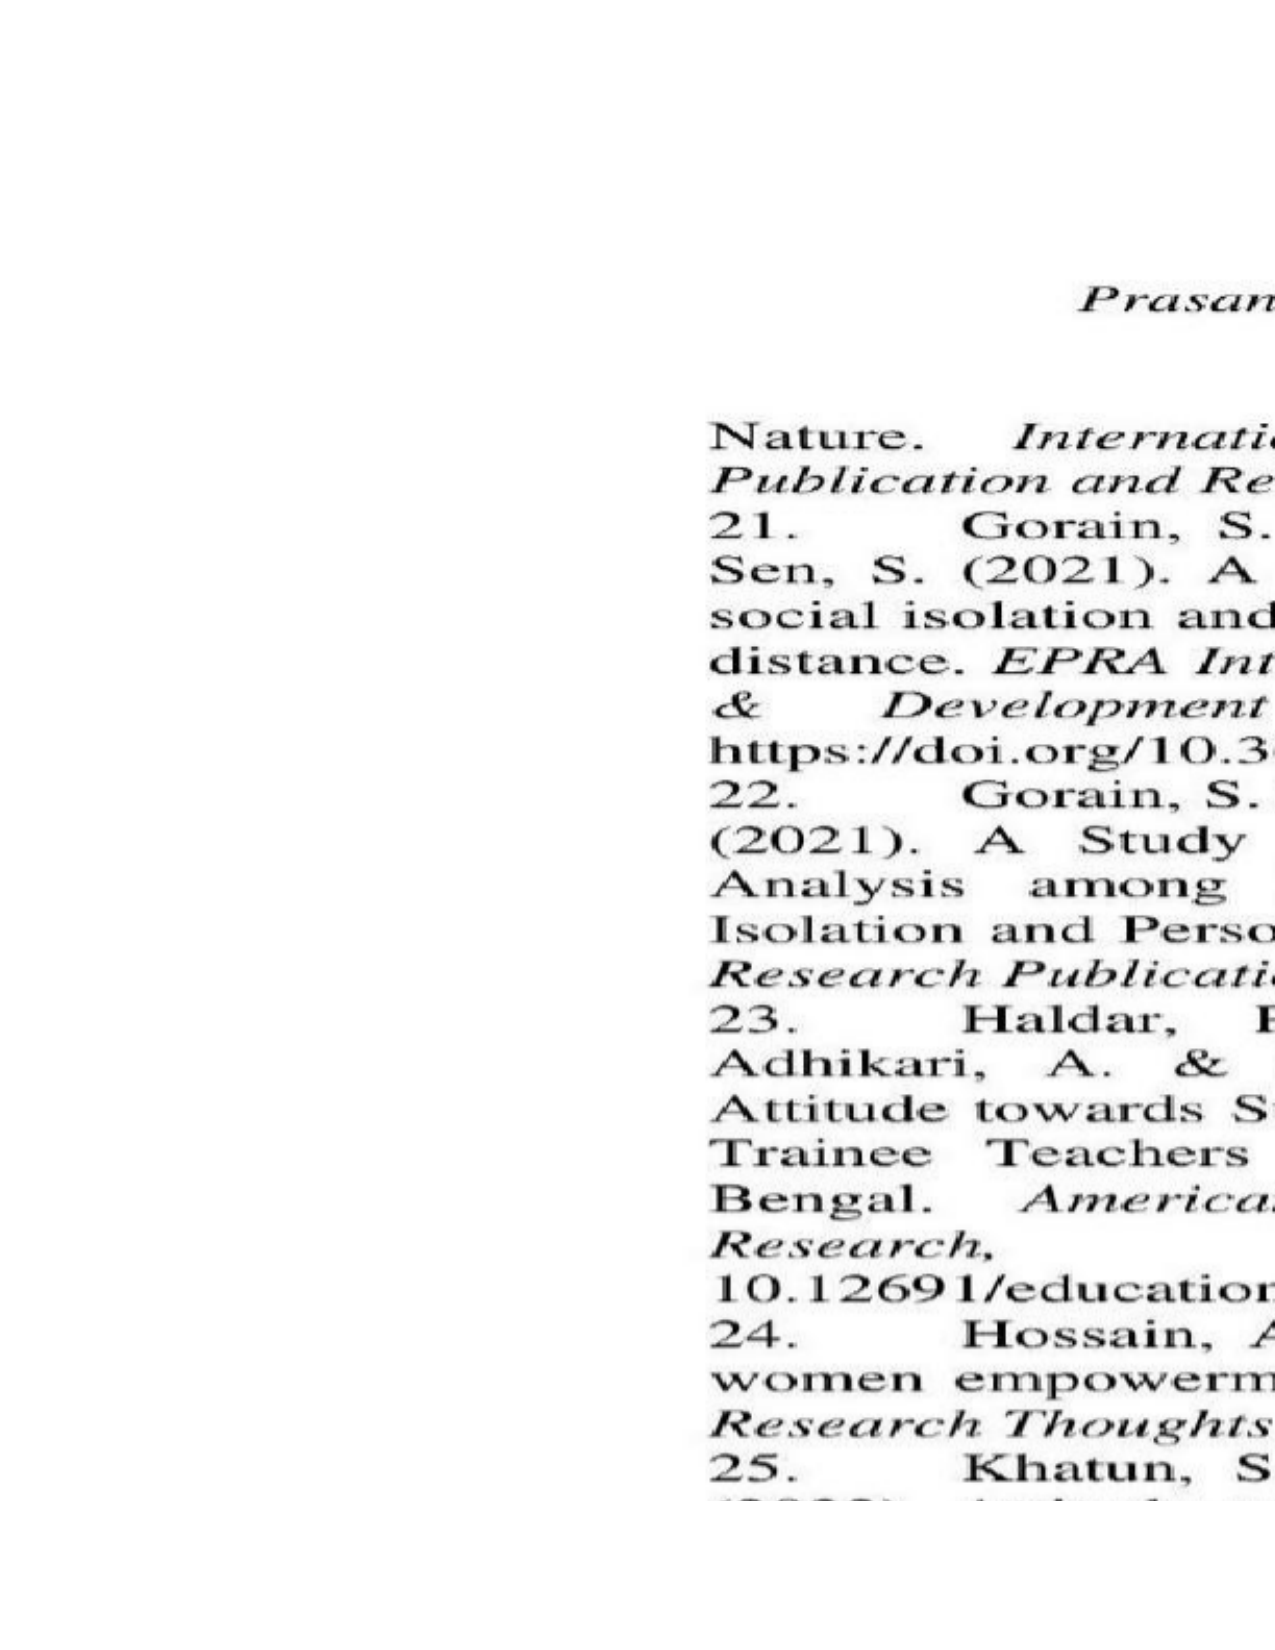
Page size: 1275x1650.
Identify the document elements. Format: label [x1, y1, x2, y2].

picture [206, 150, 1275, 1501]
